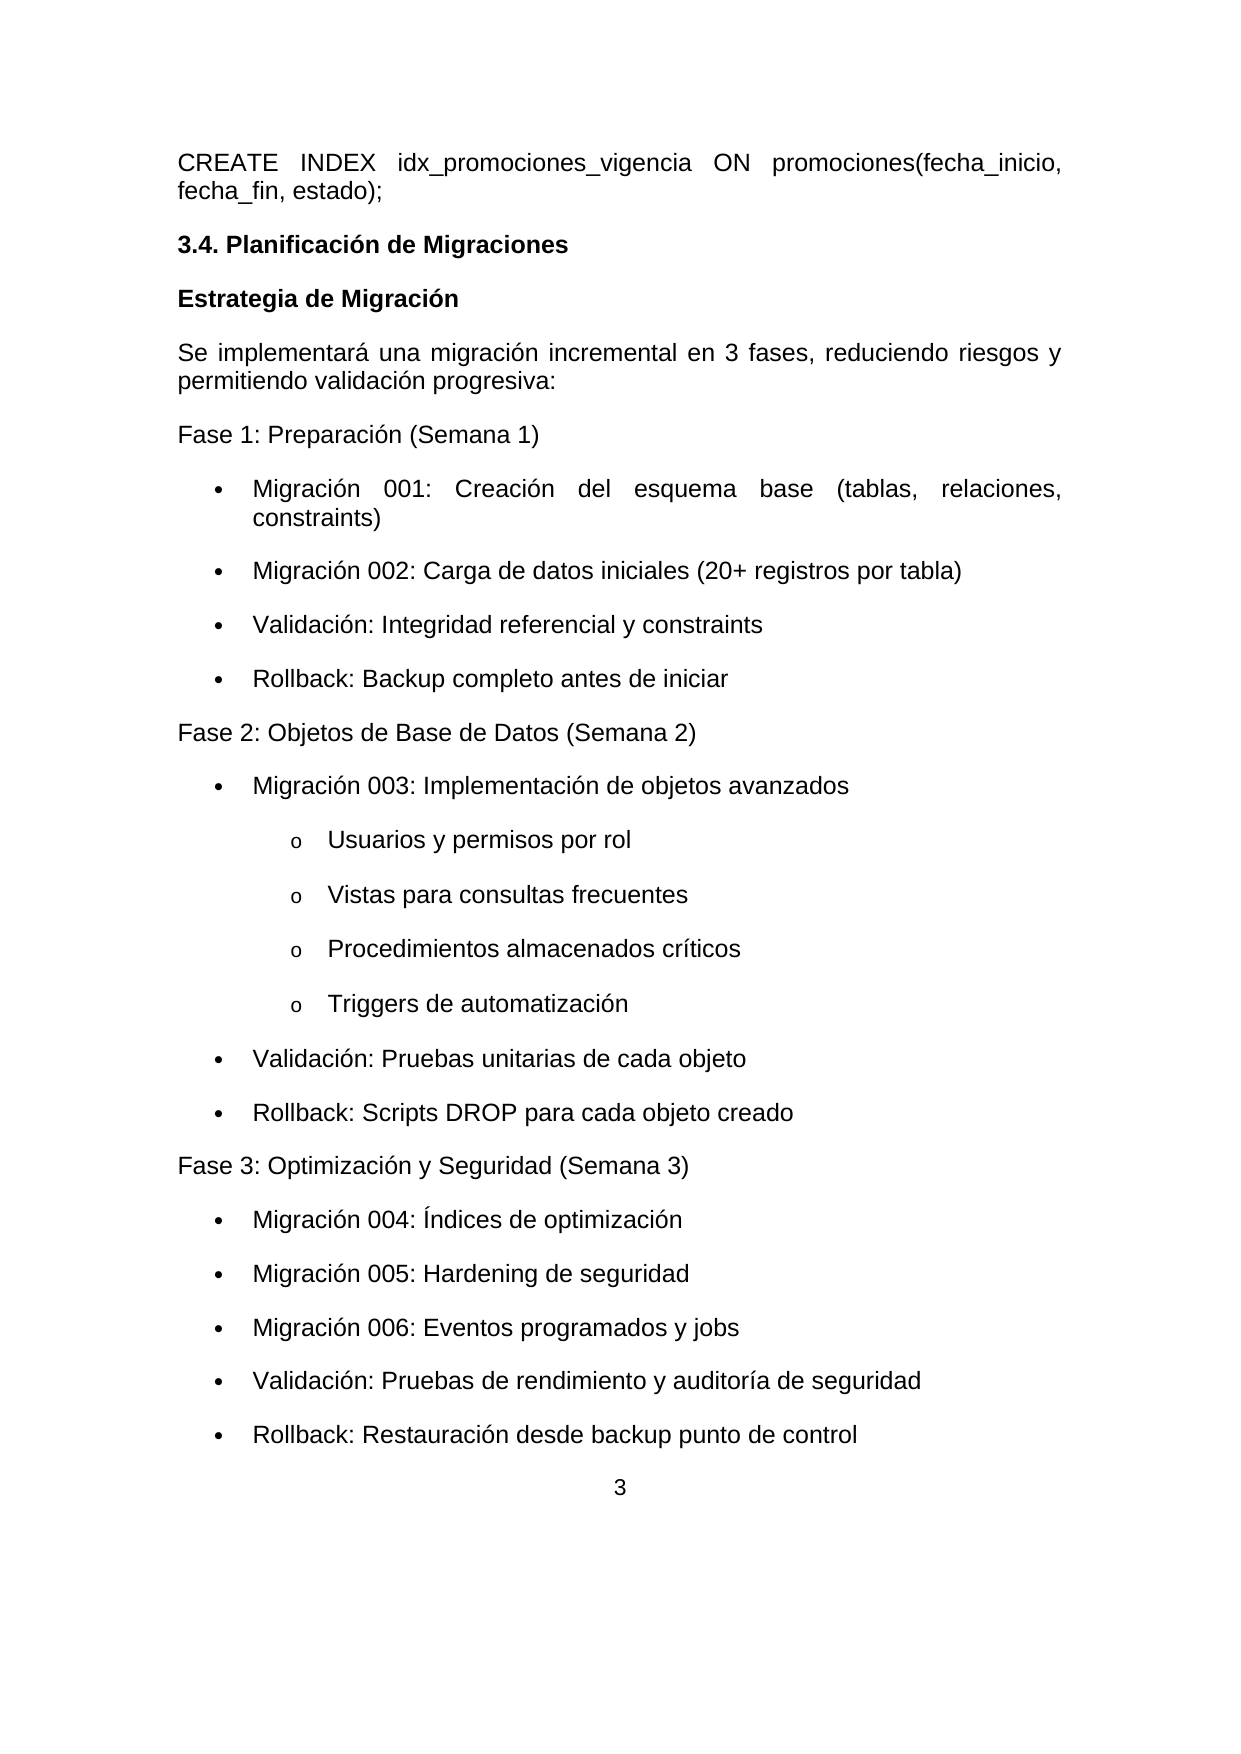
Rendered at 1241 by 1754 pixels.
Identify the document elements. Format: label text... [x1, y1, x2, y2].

list Rollback: Restauración desde backup punto de control [215, 1420, 1063, 1449]
list Migración 006: Eventos programados y jobs [215, 1313, 1063, 1341]
list Procedimientos almacenados críticos [290, 934, 1063, 964]
list Migración 001: Creación del esquema base (tablas, relaciones, constraints) [215, 474, 1063, 531]
list Vistas para consultas frecuentes [290, 880, 1063, 909]
list Triggers de automatización [290, 989, 1063, 1019]
list Validación: Integridad referencial y constraints [215, 610, 1063, 639]
text Fase 2: Objetos de Base de Datos (Semana 2) [177, 718, 1063, 746]
text Estrategia de Migración [177, 284, 1063, 313]
text CREATE INDEX idx_promociones_vigencia ON promociones(fecha_inicio, fecha_fin, estado); [177, 148, 1063, 205]
text 3.4. Planificación de Migraciones [177, 230, 1063, 259]
list Validación: Pruebas de rendimiento y auditoría de seguridad [215, 1366, 1063, 1395]
list Usuarios y permisos por rol [290, 825, 1063, 855]
text 3 [177, 1474, 1063, 1500]
list Migración 003: Implementación de objetos avanzados [215, 771, 1063, 800]
text Fase 3: Optimización y Seguridad (Semana 3) [177, 1151, 1063, 1180]
list Migración 002: Carga de datos iniciales (20+ registros por tabla) [215, 556, 1063, 585]
list Rollback: Scripts DROP para cada objeto creado [215, 1098, 1063, 1126]
list Migración 005: Hardening de seguridad [215, 1259, 1063, 1288]
list Migración 004: Índices de optimización [215, 1205, 1063, 1234]
list Validación: Pruebas unitarias de cada objeto [215, 1044, 1063, 1073]
list Rollback: Backup completo antes de iniciar [215, 664, 1063, 693]
text Fase 1: Preparación (Semana 1) [177, 420, 1063, 449]
text Se implementará una migración incremental en 3 fases, reduciendo riesgos y permitiendo validación progresiva: [177, 338, 1063, 395]
